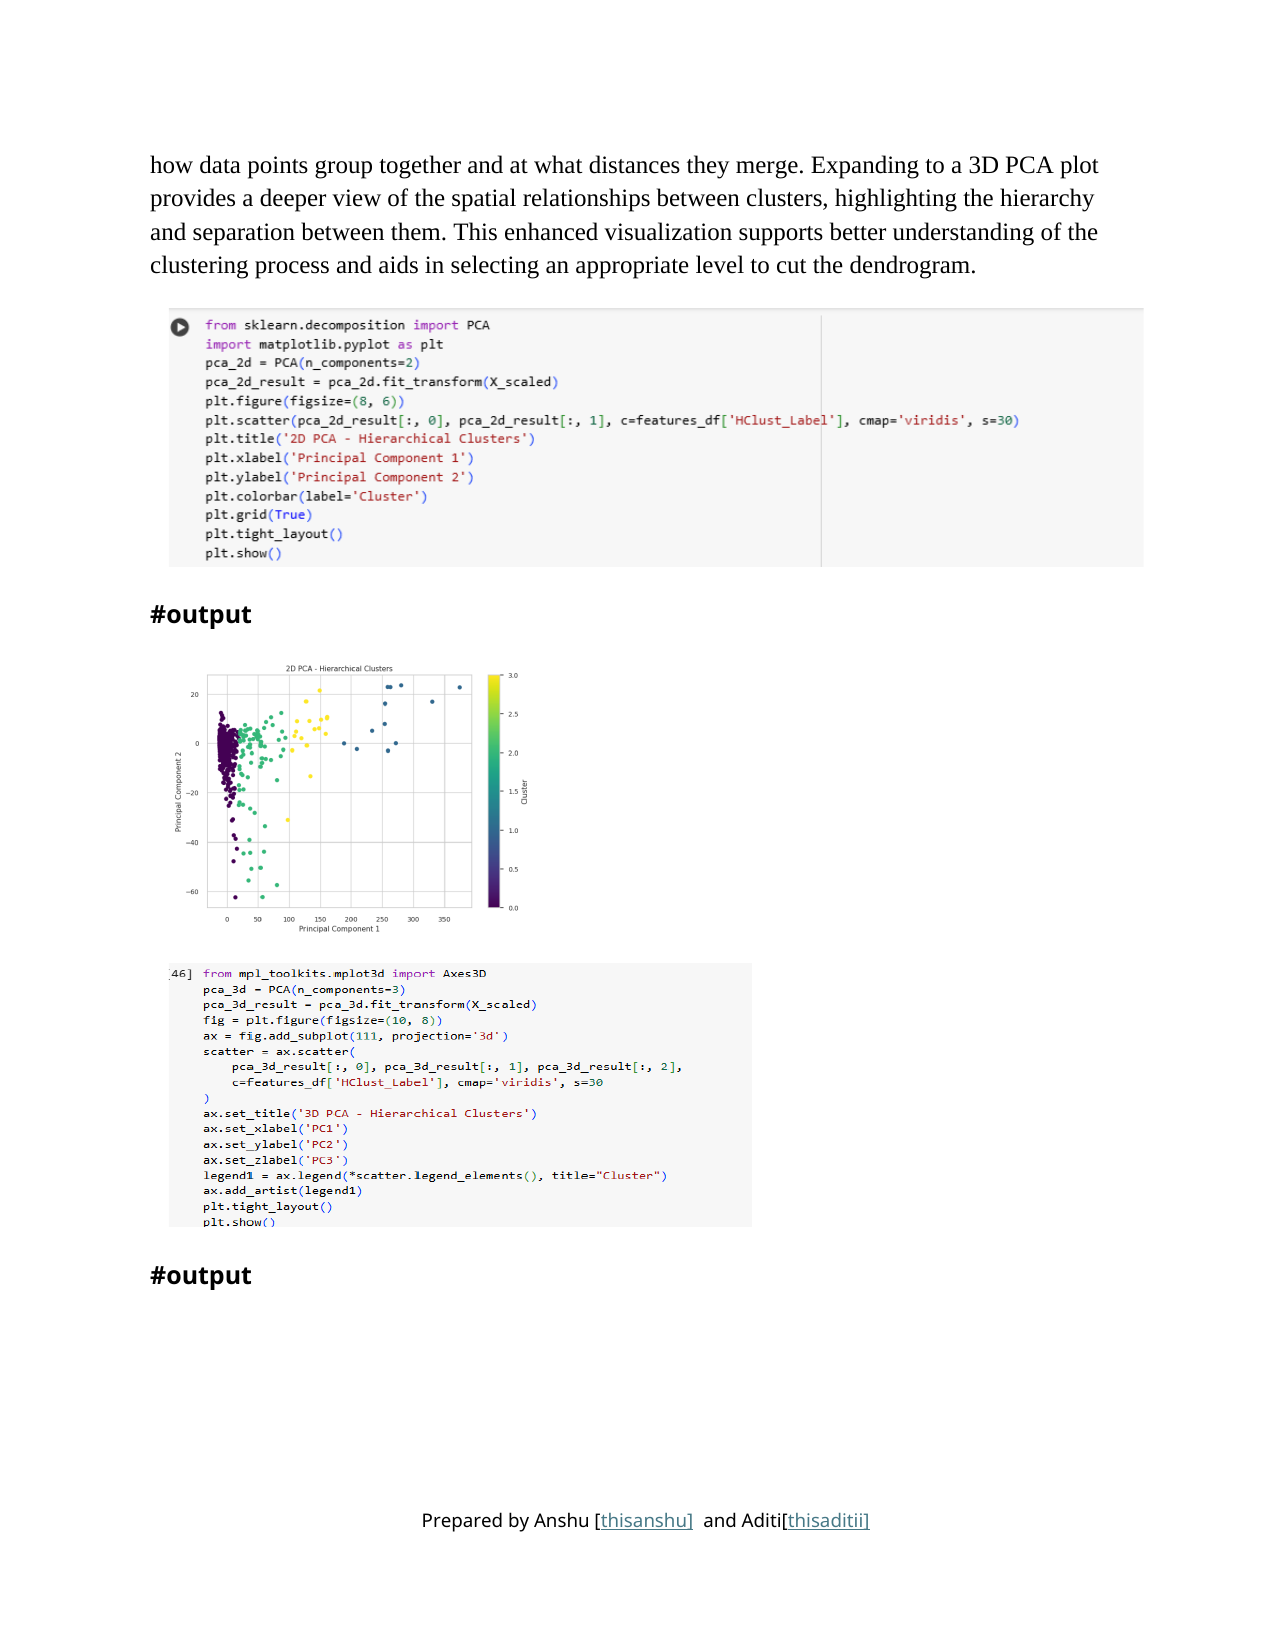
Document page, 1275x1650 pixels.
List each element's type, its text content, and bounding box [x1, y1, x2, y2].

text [150, 150, 1125, 279]
text #output [150, 597, 1125, 631]
text #output [150, 1257, 1125, 1291]
